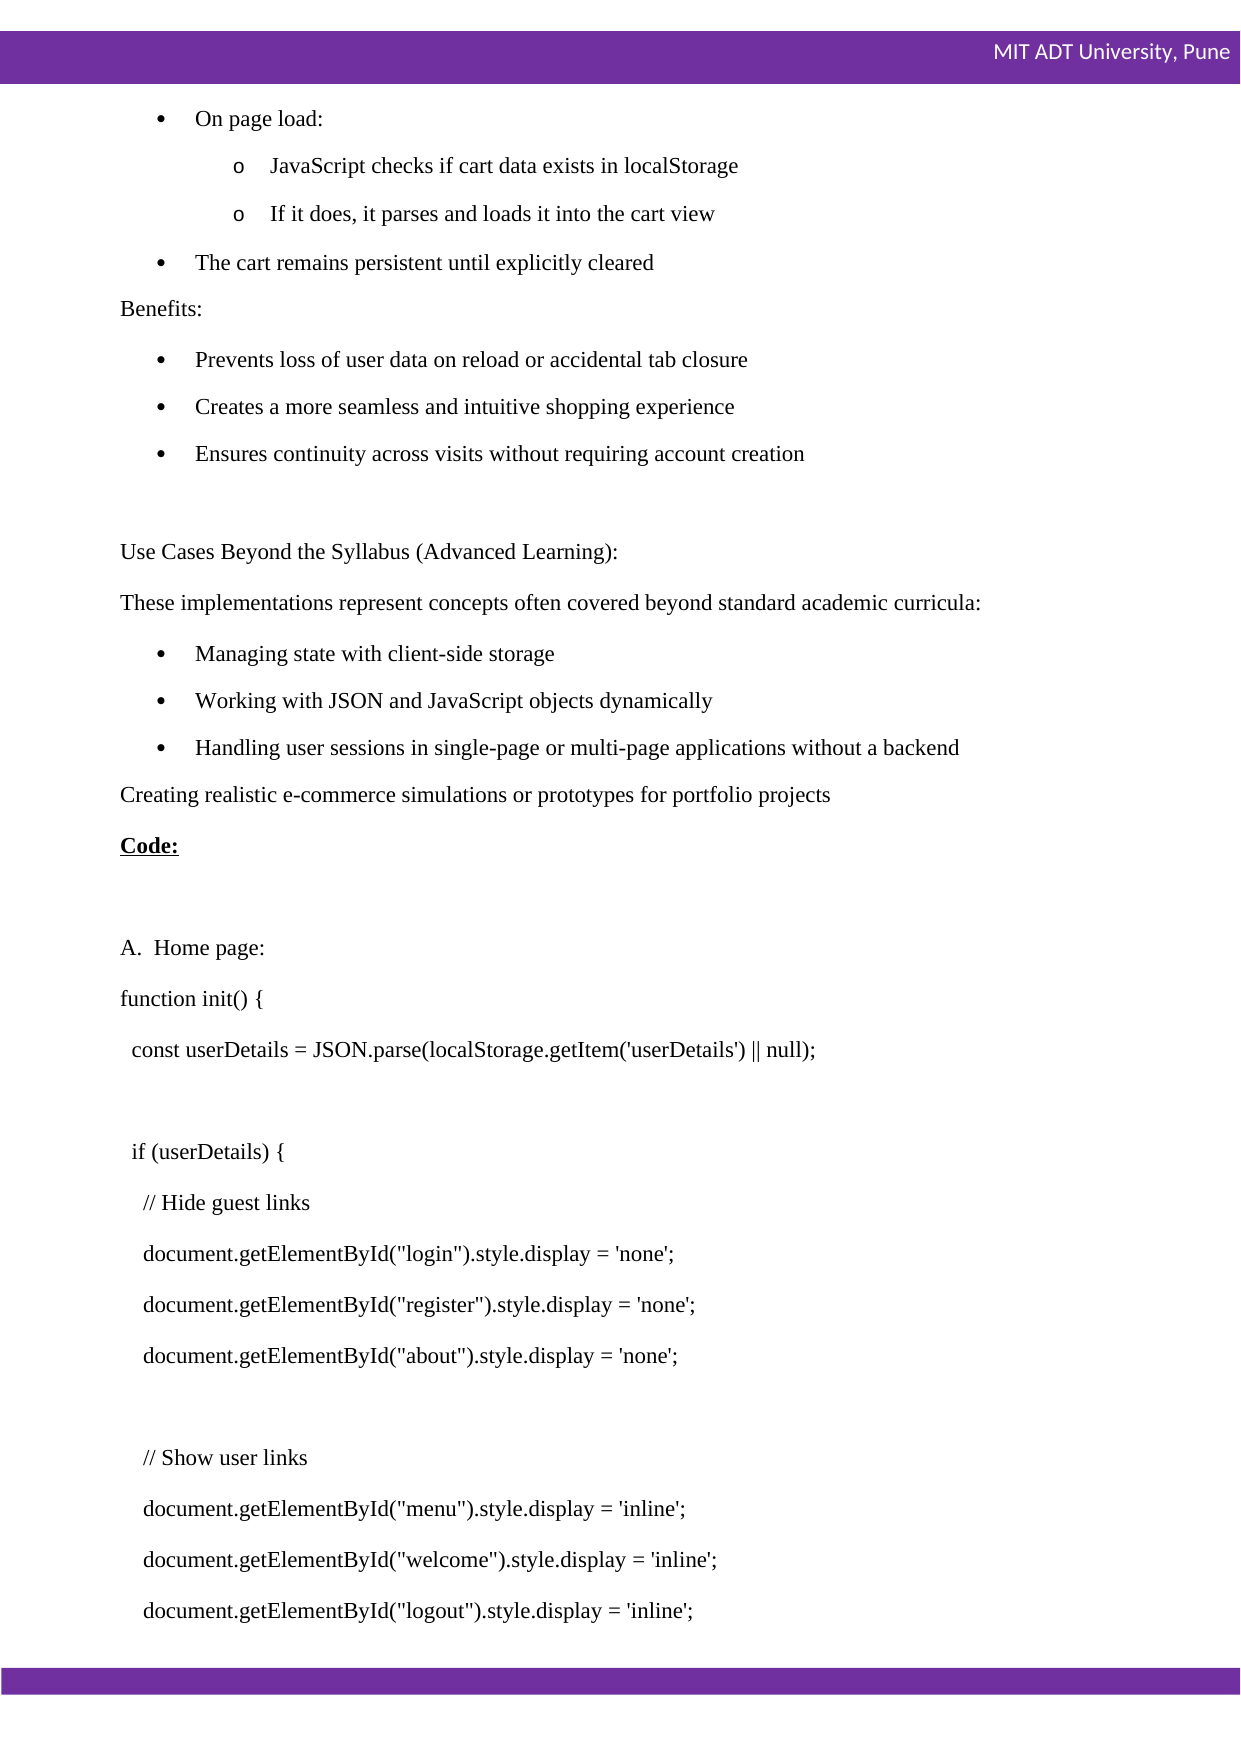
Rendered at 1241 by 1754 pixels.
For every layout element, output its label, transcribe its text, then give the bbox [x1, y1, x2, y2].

list Creates a more seamless and intuitive shopping experience [157, 393, 1195, 420]
list On page load: [157, 105, 1195, 131]
text Creating realistic e-commerce simulations or prototypes for portfolio projects [120, 781, 1195, 807]
list The cart remains persistent until explicitly cleared [157, 248, 1195, 275]
text A. Home page: [120, 934, 1195, 960]
list Working with JSON and JavaScript objects dynamically [157, 687, 1195, 713]
text // Show user links [120, 1444, 1195, 1471]
list Ensures continuity across visits without requiring account creation [157, 440, 1195, 467]
text These implementations represent concepts often covered beyond standard academic curricula: [120, 589, 1195, 616]
text function init() { [120, 985, 1195, 1011]
text const userDetails = JSON.parse(localStorage.getItem('userDetails') || null); [120, 1036, 1195, 1062]
text Benefits: [120, 295, 1195, 322]
list Prevents loss of user data on reload or accidental tab closure [157, 346, 1195, 373]
text document.getElementById("menu").style.display = 'inline'; [120, 1495, 1195, 1522]
text if (userDetails) { [120, 1138, 1195, 1164]
text Use Cases Beyond the Syllabus (Advanced Learning): [120, 538, 1195, 564]
text document.getElementById("logout").style.display = 'inline'; [120, 1597, 1195, 1624]
text document.getElementById("register").style.display = 'none'; [120, 1291, 1195, 1318]
list Managing state with client-side storage [157, 640, 1195, 667]
list If it does, it parses and loads it into the cart view [232, 200, 1195, 228]
text Code: [120, 832, 1195, 858]
list JavaScript checks if cart data exists in localStorage [232, 152, 1195, 179]
text document.getElementById("welcome").style.display = 'inline'; [120, 1546, 1195, 1573]
text document.getElementById("login").style.display = 'none'; [120, 1240, 1195, 1267]
list Handling user sessions in single-page or multi-page applications without a backend [157, 734, 1195, 760]
text document.getElementById("about").style.display = 'none'; [120, 1342, 1195, 1369]
text // Hide guest links [120, 1189, 1195, 1216]
